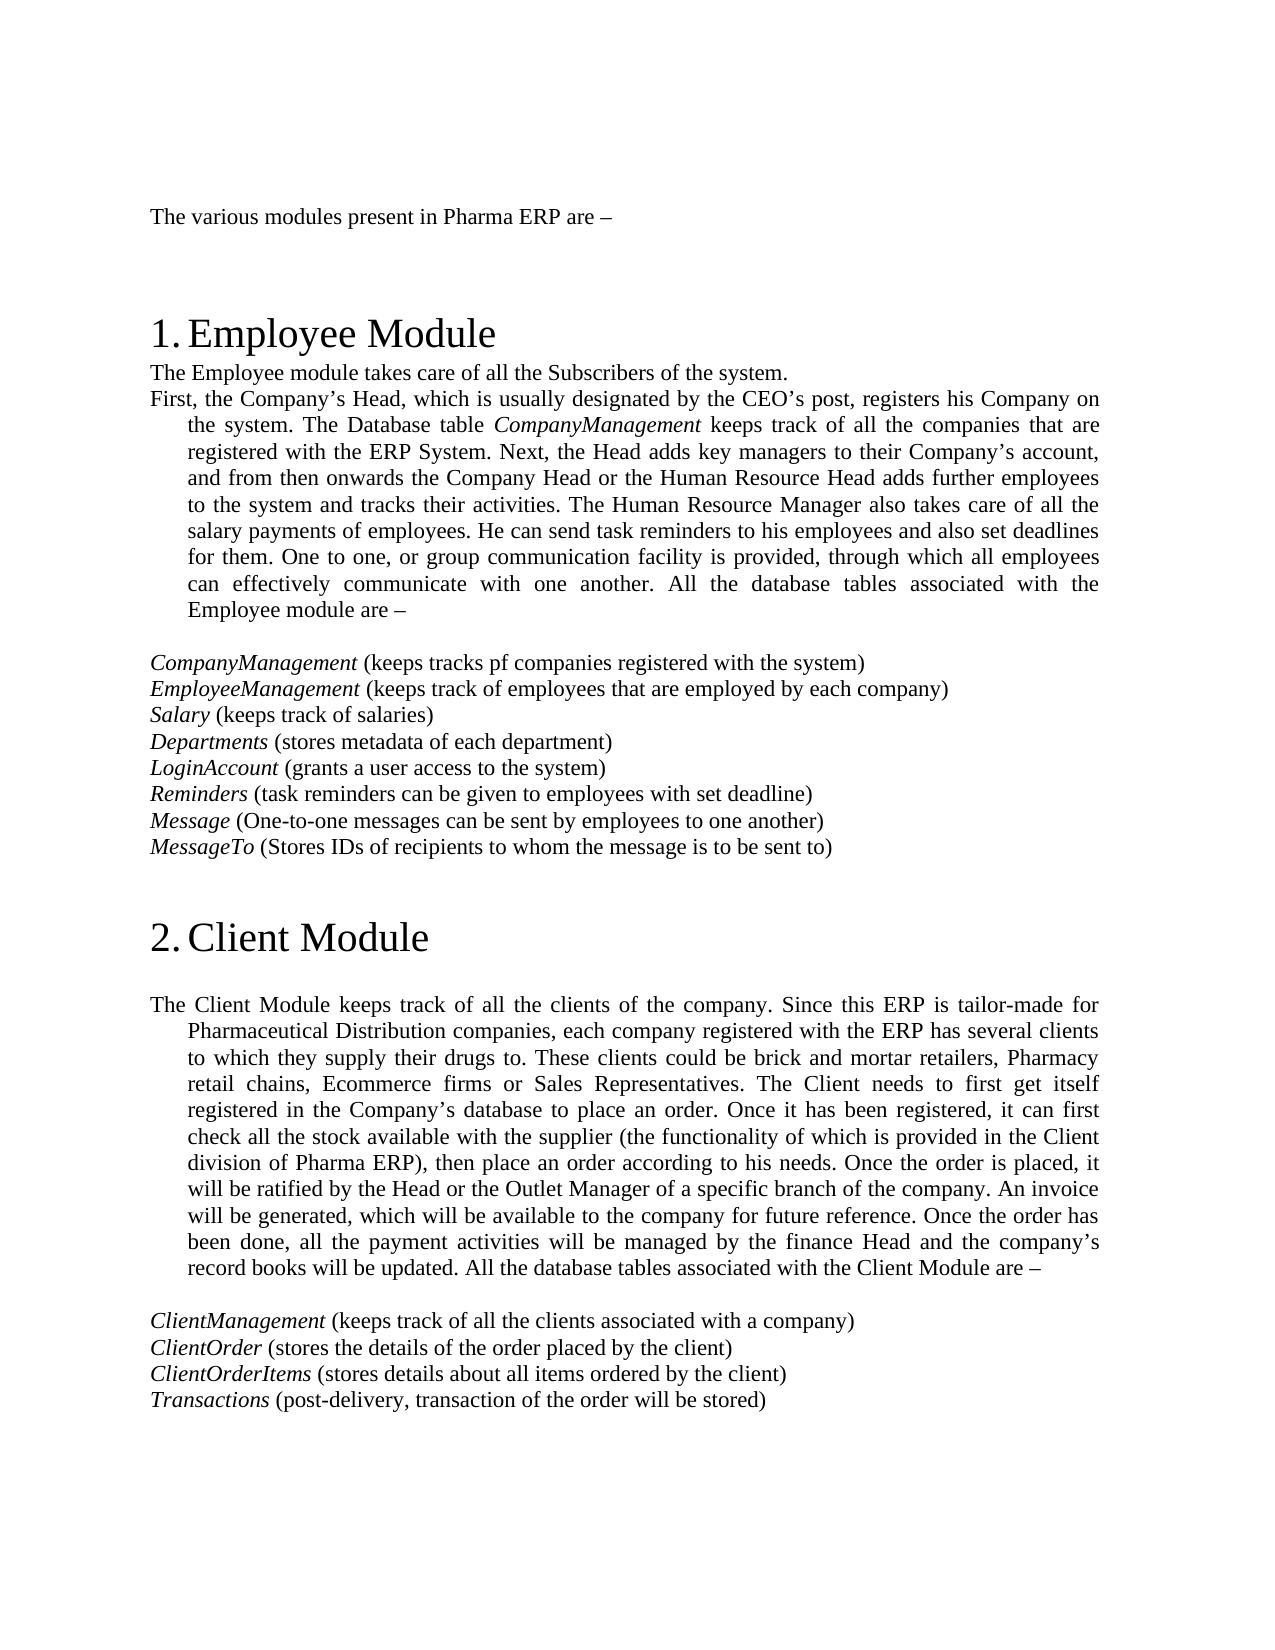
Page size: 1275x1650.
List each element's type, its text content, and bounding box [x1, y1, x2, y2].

list The Employee module takes care of all the Subscribers of the system. [150, 359, 1101, 385]
list MessageTo (Stores IDs of recipients to whom the message is to be sent to) [150, 833, 1101, 859]
list CompanyManagement (keeps tracks pf companies registered with the system) [150, 649, 1101, 675]
list Reminders (task reminders can be given to employees with set deadline) [150, 781, 1101, 807]
list First, the Company’s Head, which is usually designated by the CEO’s post, registers his Company on the system. The Database table CompanyManagement keeps track of all the companies that are registered with the ERP System. Next, the Head adds key managers to their Company’s account, and from then onwards the Company Head or the Human Resource Head adds further employees to the system and tracks their activities. The Human Resource Manager also takes care of all the salary payments of employees. He can send task reminders to his employees and also set deadlines for them. One to one, or group communication facility is provided, through which all employees can effectively communicate with one another. All the database tables associated with the Employee module are – [150, 385, 1101, 622]
list Client Module [150, 912, 1125, 960]
list LoginAccount (grants a user access to the system) [150, 754, 1101, 781]
list Salary (keeps track of salaries) [150, 701, 1101, 728]
list The Client Module keeps track of all the clients of the company. Since this ERP is tailor-made for Pharmaceutical Distribution companies, each company registered with the ERP has several clients to which they supply their drugs to. These clients could be brick and mortar retailers, Pharmacy retail chains, Ecommerce firms or Sales Representatives. The Client needs to first get itself registered in the Company’s database to place an order. Once it has been registered, it can first check all the stock available with the supplier (the functionality of which is provided in the Client division of Pharma ERP), then place an order according to his needs. Once the order is placed, it will be ratified by the Head or the Outlet Manager of a specific branch of the company. An invoice will be generated, which will be available to the company for future reference. Once the order has been done, all the payment activities will be managed by the finance Head and the company’s record books will be updated. All the database tables associated with the Client Module are – [150, 991, 1101, 1281]
list EmployeeManagement (keeps track of employees that are employed by each company) [150, 675, 1101, 701]
list Departments (stores metadata of each department) [150, 728, 1101, 754]
list Transactions (post-delivery, transaction of the order will be stored) [150, 1386, 1101, 1413]
list ClientManagement (keeps track of all the clients associated with a company) [150, 1307, 1101, 1333]
list ClientOrder (stores the details of the order placed by the client) [150, 1333, 1101, 1360]
text The various modules present in Pharma ERP are – [150, 203, 1125, 229]
list Message (One-to-one messages can be sent by employees to one another) [150, 807, 1101, 833]
list ClientOrderItems (stores details about all items ordered by the client) [150, 1360, 1101, 1386]
list Employee Module [150, 308, 1125, 356]
